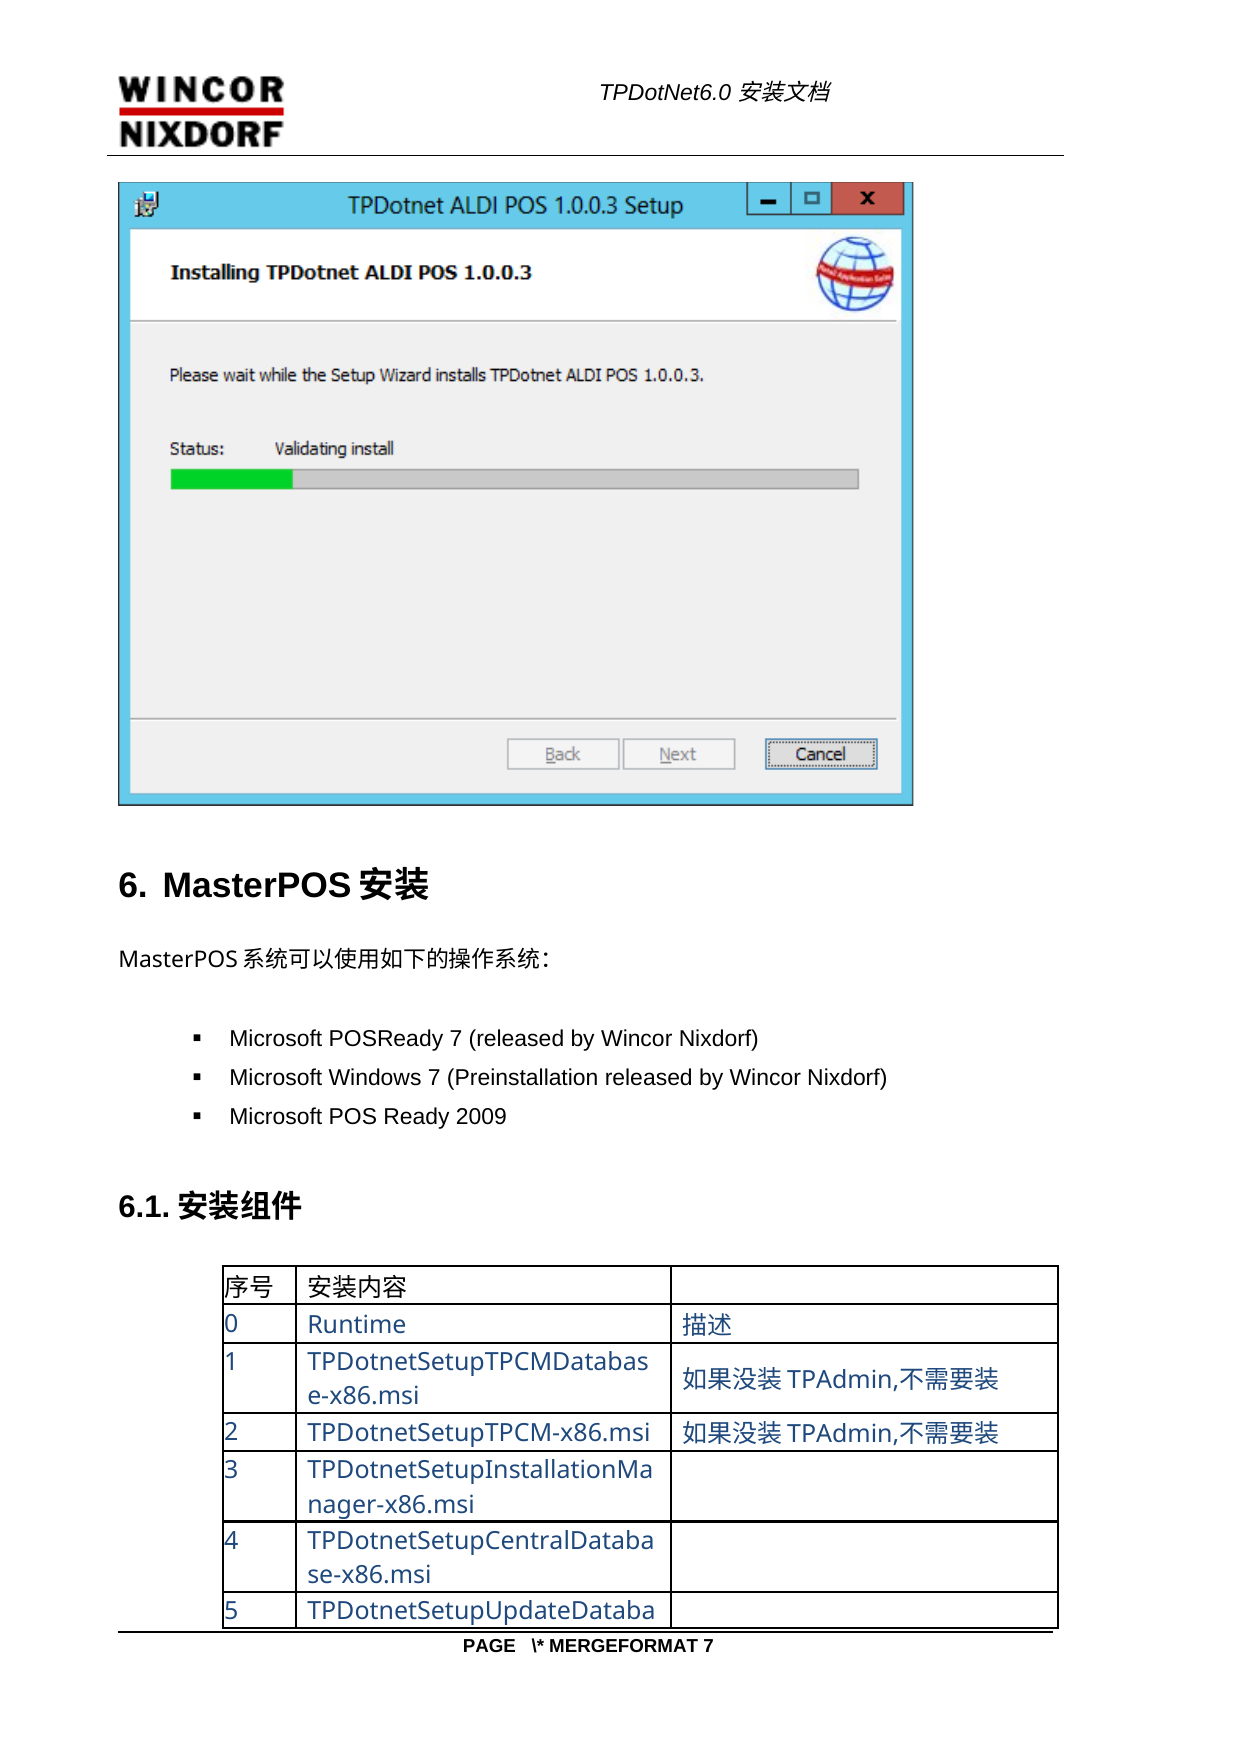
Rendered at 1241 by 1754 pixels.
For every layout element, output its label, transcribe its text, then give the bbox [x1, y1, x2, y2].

table_cell TPDotnetSetupInstallationManager-x86.msi [297, 1452, 670, 1520]
subtitle 安装组件 [118, 1181, 1053, 1226]
table_cell [672, 1523, 1057, 1591]
table_cell 0 [224, 1305, 295, 1342]
table_cell Runtime [297, 1305, 670, 1342]
subtitle MasterPOS安装 [118, 857, 1053, 908]
table_cell TPDotnetSetupTPCM-x86.msi [297, 1414, 670, 1450]
table_header 安装内容 [297, 1267, 670, 1303]
list Microsoft POS Ready 2009 [192, 1103, 1053, 1129]
table_cell 2 [224, 1414, 295, 1450]
picture [118, 73, 288, 155]
table_cell TPDotnetSetupCentralDatabase-x86.msi [297, 1523, 670, 1591]
table_cell 如果没装TPAdmin,不需要装 [672, 1344, 1057, 1412]
table_cell 4 [224, 1523, 295, 1591]
table_cell 如果没装TPAdmin,不需要装 [672, 1414, 1057, 1450]
table_cell 5 [224, 1593, 295, 1627]
text MasterPOS系统可以使用如下的操作系统： [118, 941, 1053, 974]
table_header [672, 1267, 1057, 1303]
table_cell [672, 1452, 1057, 1520]
table_cell 1 [224, 1344, 295, 1412]
table_cell TPDotnetSetupTPCMDatabase-x86.msi [297, 1344, 670, 1412]
picture [118, 182, 914, 806]
list Microsoft POSReady 7 (released by Wincor Nixdorf) [192, 1025, 1053, 1052]
table_cell TPDotnetSetupUpdateDatabase-x86.msi [297, 1593, 670, 1627]
table_cell [672, 1593, 1057, 1627]
table_cell 3 [224, 1452, 295, 1520]
list Microsoft Windows 7 (Preinstallation released by Wincor Nixdorf) [192, 1064, 1053, 1091]
table_cell 描述 [672, 1305, 1057, 1342]
table_header 序号 [224, 1267, 295, 1303]
